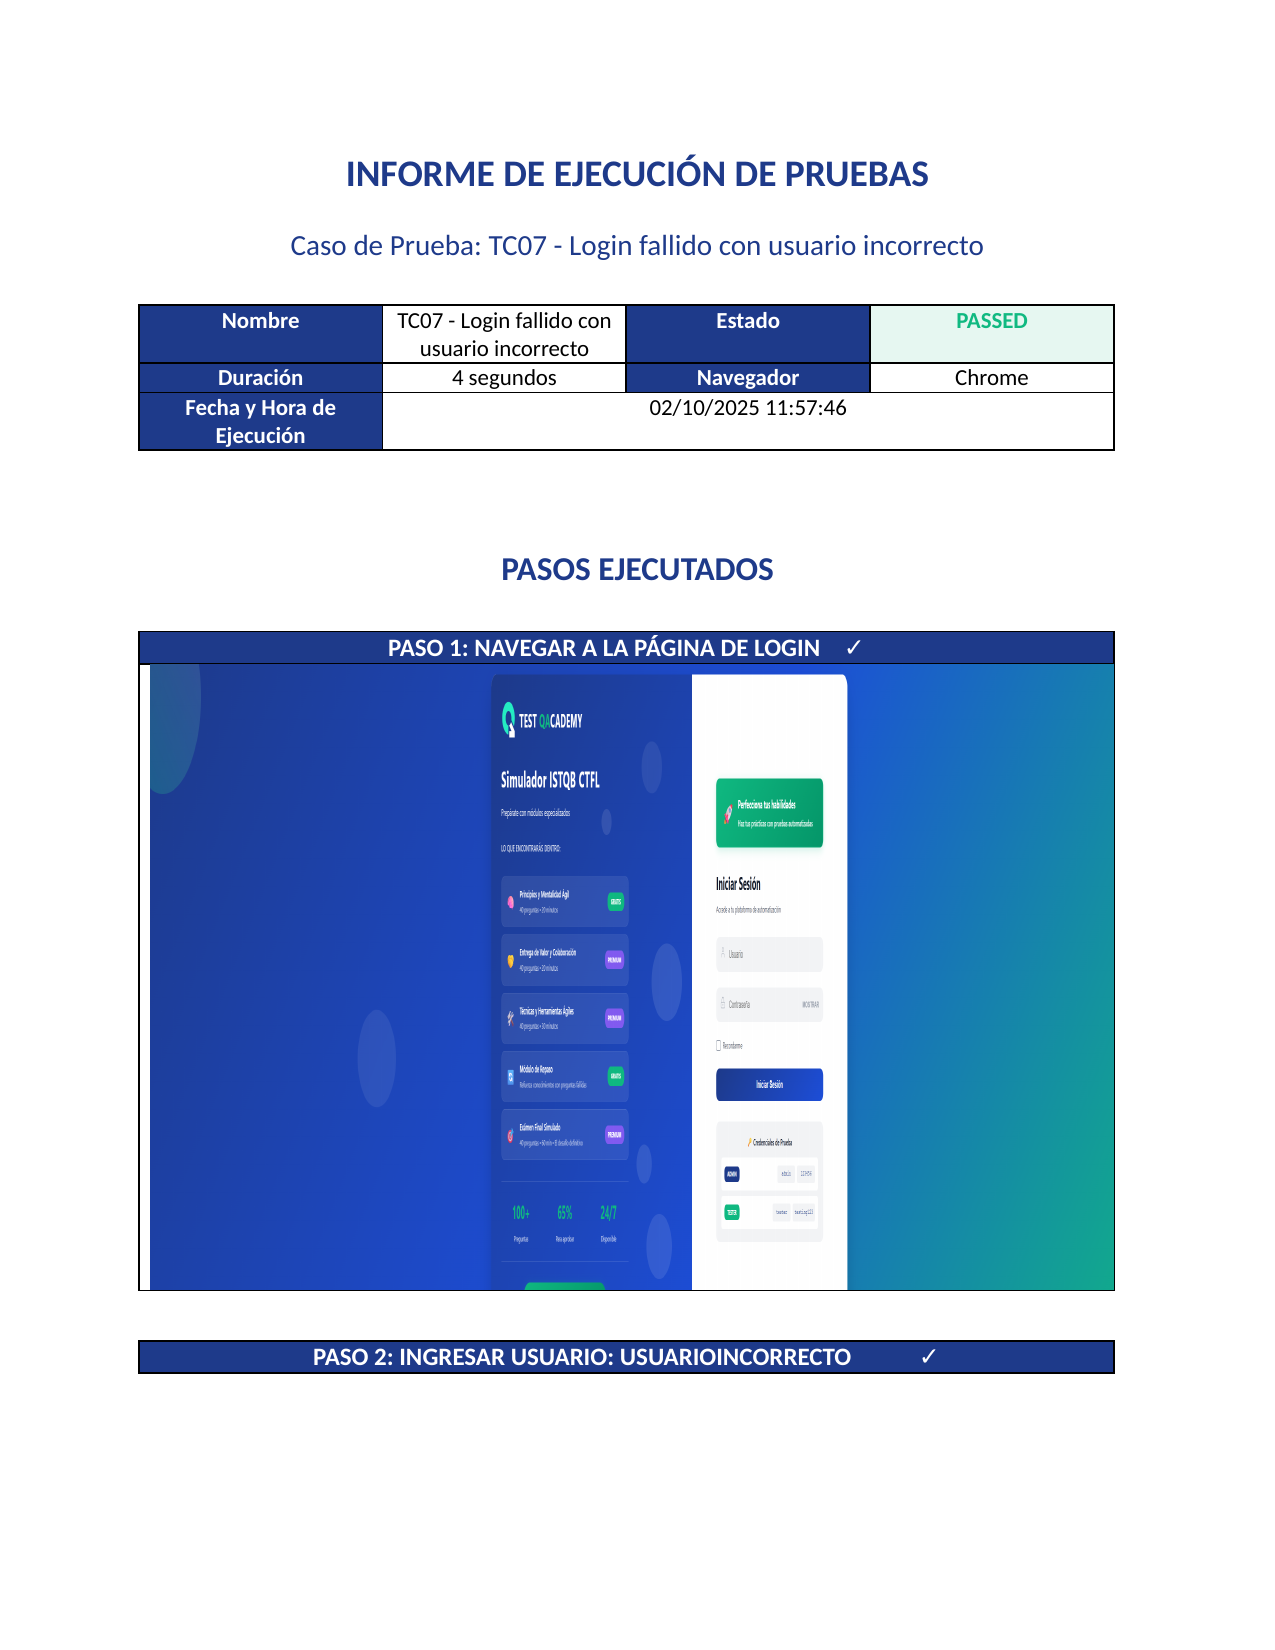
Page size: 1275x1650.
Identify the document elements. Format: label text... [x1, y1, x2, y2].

table_cell Chrome [871, 364, 1113, 392]
text INFORME DE EJECUCIÓN DE PRUEBAS [150, 150, 1125, 196]
table_header Nombre [140, 306, 382, 362]
table_header PASSED [871, 306, 1113, 362]
table_header TC07 - Login fallido con usuario incorrecto [383, 306, 625, 362]
table_cell 02/10/2025 11:57:46 [383, 393, 1113, 449]
table_cell Navegador [627, 364, 869, 392]
text PASOS EJECUTADOS [150, 561, 1125, 601]
picture [150, 680, 1114, 1306]
text Caso de Prueba: TC07 - Login fallido con usuario incorrecto [150, 227, 1125, 263]
table_header PASO 2: INGRESAR USUARIO: USUARIOINCORRECTO ✓ [140, 1363, 1113, 1397]
table_header Estado [627, 306, 869, 362]
table_cell 4 segundos [383, 364, 625, 392]
table_cell [140, 680, 150, 1305]
table_cell Duración [140, 364, 382, 392]
table_header PASO 1: NAVEGAR A LA PÁGINA DE LOGIN ✓ [140, 645, 1113, 678]
table_cell Fecha y Hora de Ejecución [140, 393, 382, 449]
